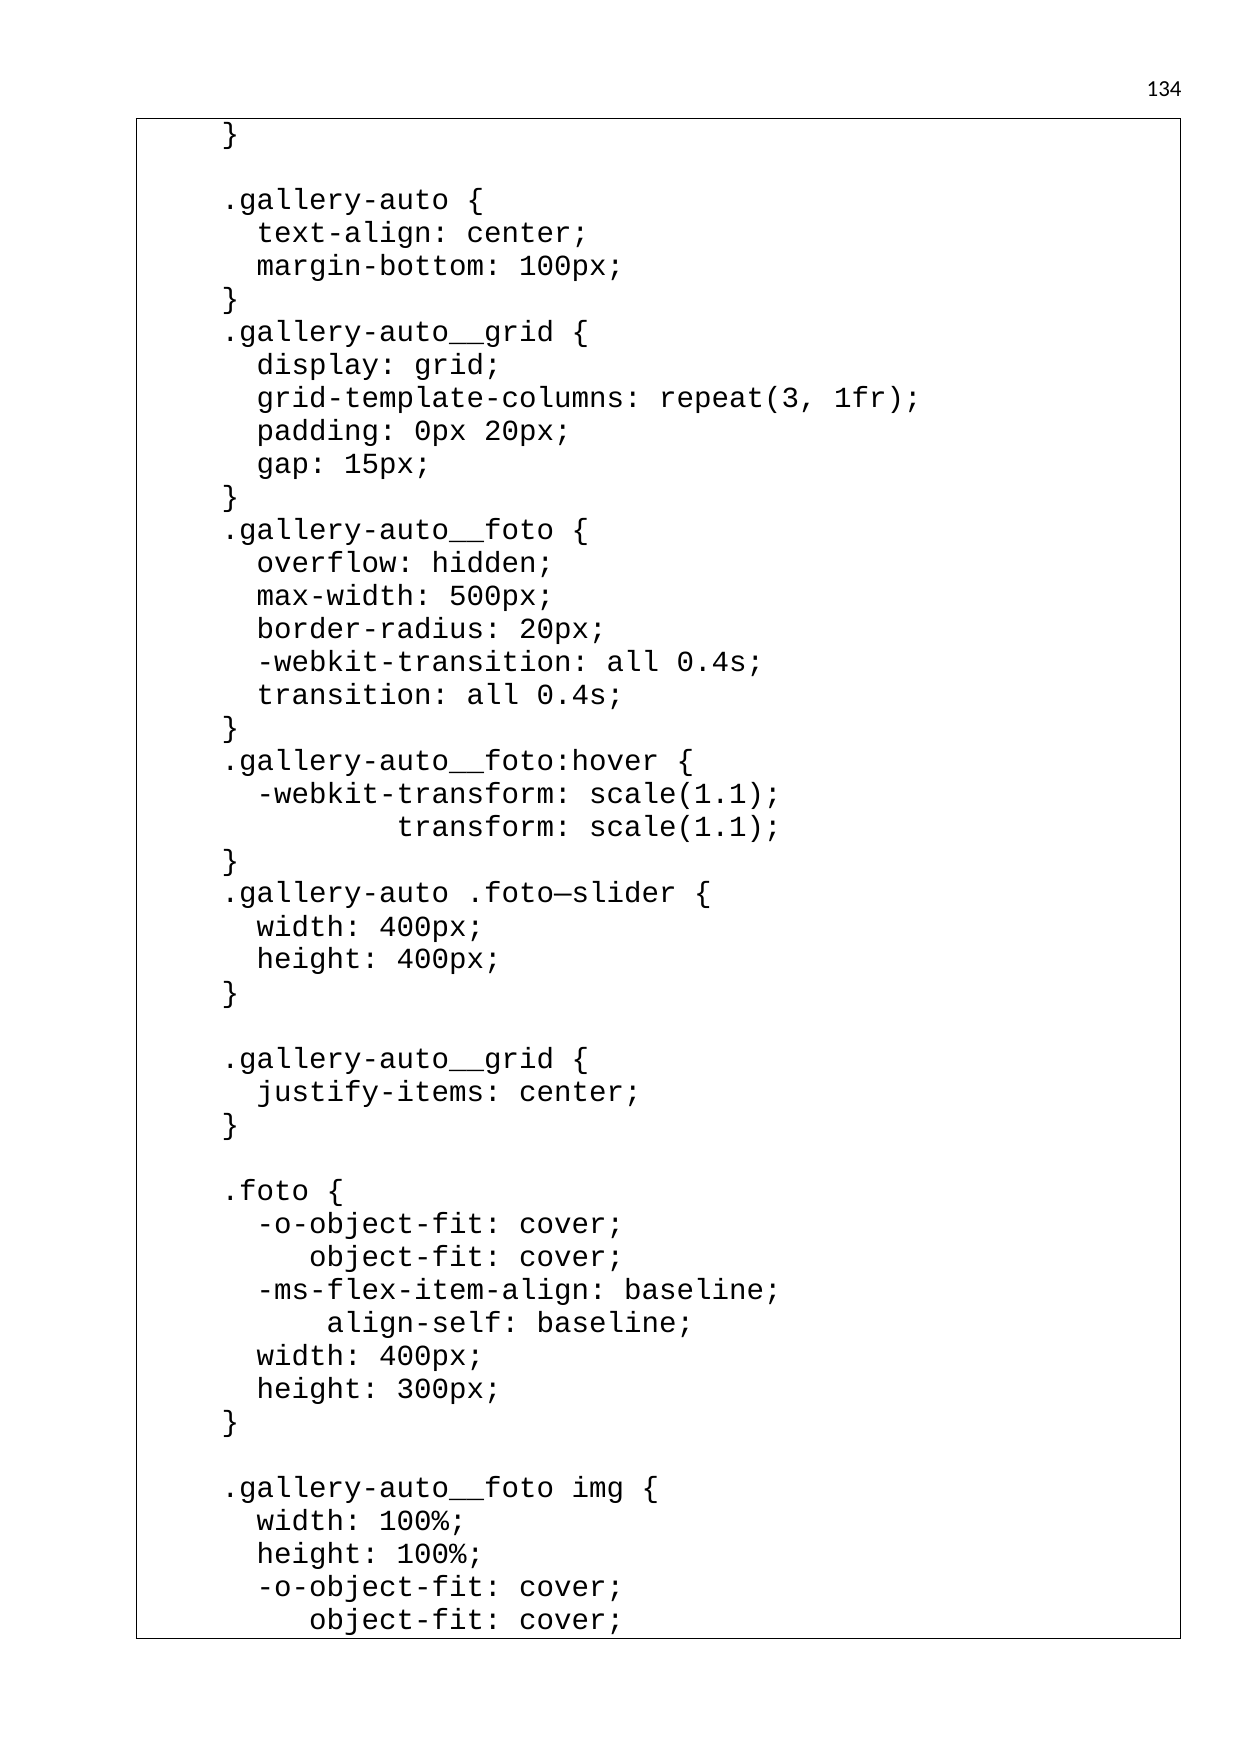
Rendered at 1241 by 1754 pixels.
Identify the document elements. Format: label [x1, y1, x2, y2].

table_header [137, 119, 1180, 1638]
